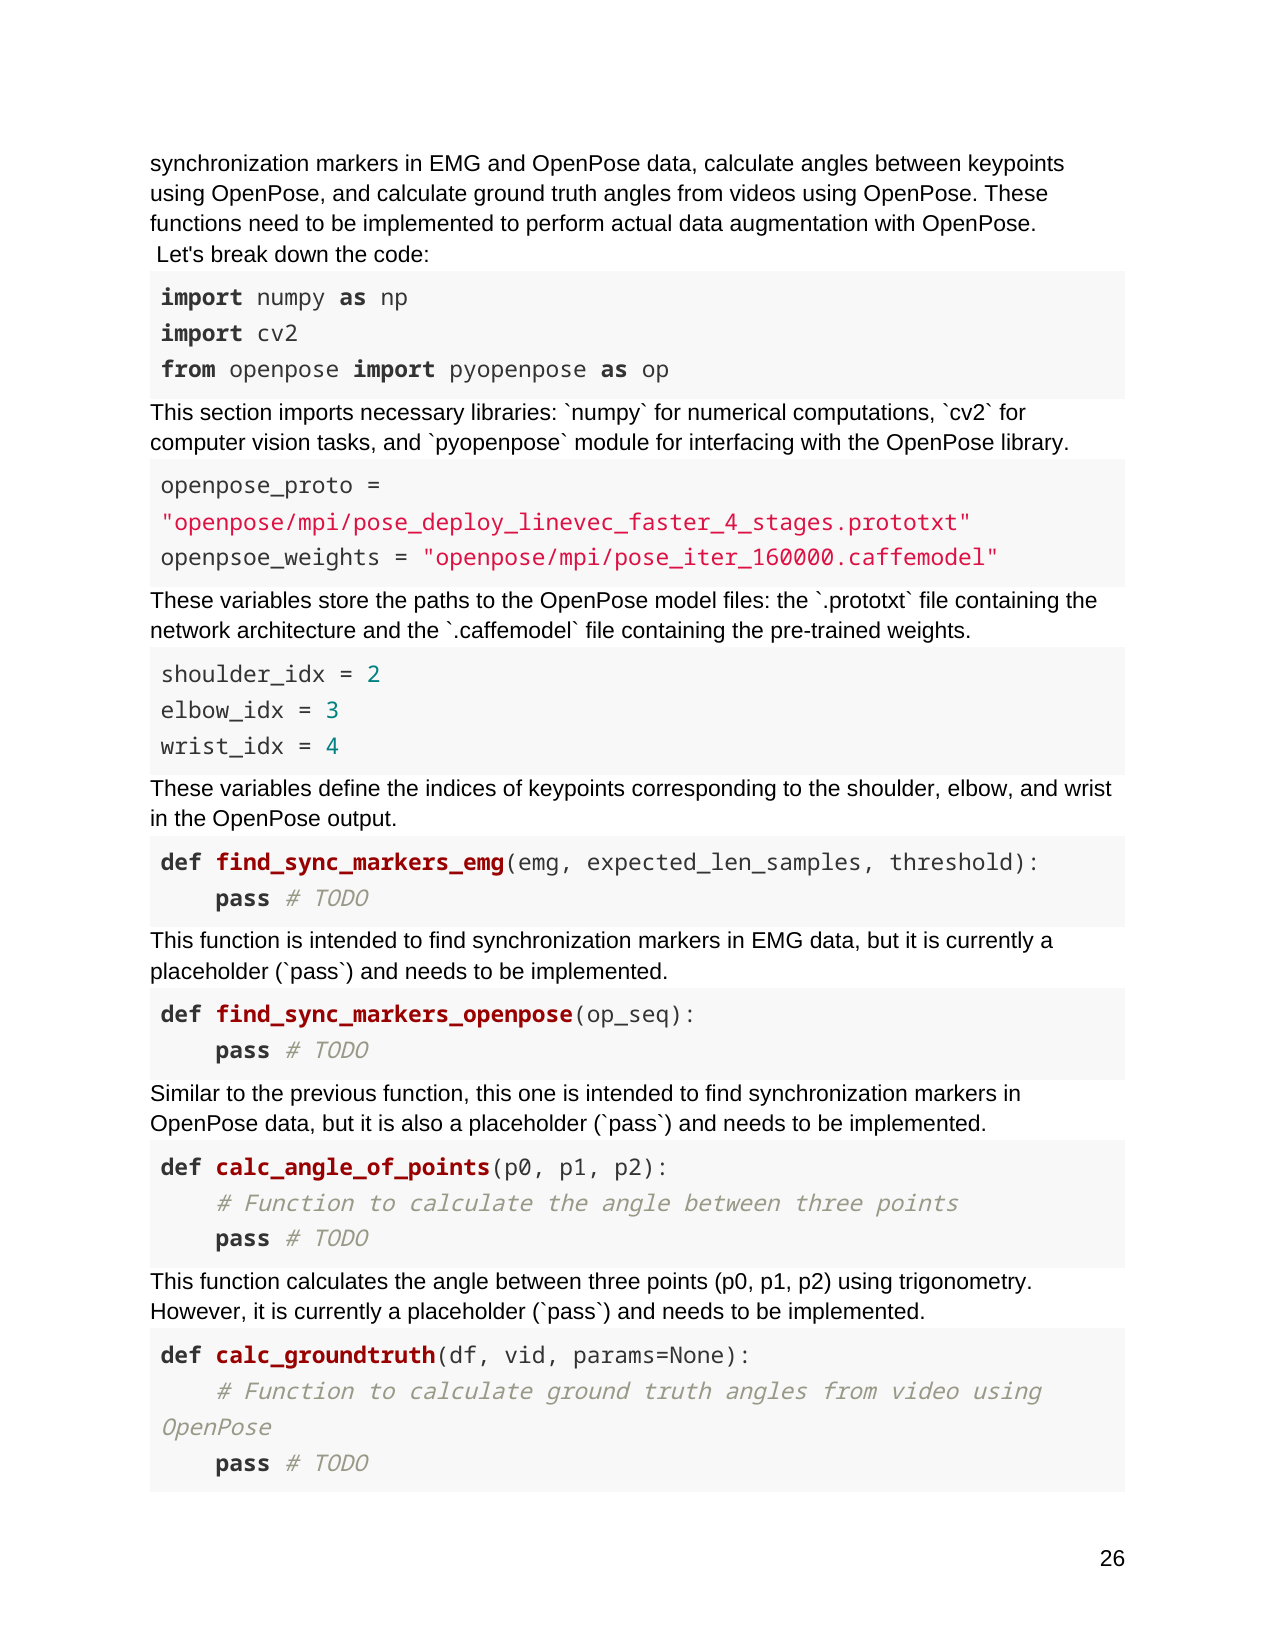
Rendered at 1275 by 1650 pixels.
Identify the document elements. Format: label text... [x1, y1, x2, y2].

table_header def find_sync_markers_openpose(op_seq): pass # TODO [150, 988, 1125, 1080]
table_header def calc_groundtruth(df, vid, params=None): # Function to calculate ground truth angles from video using OpenPose pass # TODO [150, 1328, 1125, 1492]
table_header def find_sync_markers_emg(emg, expected_len_samples, threshold): pass # TODO [150, 836, 1125, 927]
text Let's break down the code: [150, 241, 1125, 267]
table_header openpose_proto = "openpose/mpi/pose_deploy_linevec_faster_4_stages.prototxt" openpsoe_weights = "openpose/mpi/pose_iter_160000.caffemodel" [150, 459, 1125, 587]
text These variables store the paths to the OpenPose model files: the `.prototxt` file containing the network architecture and the `.caffemodel` file containing the pre-trained weights. [150, 587, 1125, 643]
table_header def calc_angle_of_points(p0, p1, p2): # Function to calculate the angle between three points pass # TODO [150, 1140, 1125, 1268]
text This function calculates the angle between three points (p0, p1, p2) using trigonometry. However, it is currently a placeholder (`pass`) and needs to be implemented. [150, 1268, 1125, 1324]
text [150, 150, 1125, 237]
text Similar to the previous function, this one is intended to find synchronization markers in OpenPose data, but it is also a placeholder (`pass`) and needs to be implemented. [150, 1080, 1125, 1136]
text This section imports necessary libraries: `numpy` for numerical computations, `cv2` for computer vision tasks, and `pyopenpose` module for interfacing with the OpenPose library. [150, 399, 1125, 455]
text These variables define the indices of keypoints corresponding to the shoulder, elbow, and wrist in the OpenPose output. [150, 775, 1125, 832]
text This function is intended to find synchronization markers in EMG data, but it is currently a placeholder (`pass`) and needs to be implemented. [150, 927, 1125, 984]
table_header shoulder_idx = 2 elbow_idx = 3 wrist_idx = 4 [150, 647, 1125, 775]
table_header import numpy as np import cv2 from openpose import pyopenpose as op [150, 271, 1125, 399]
